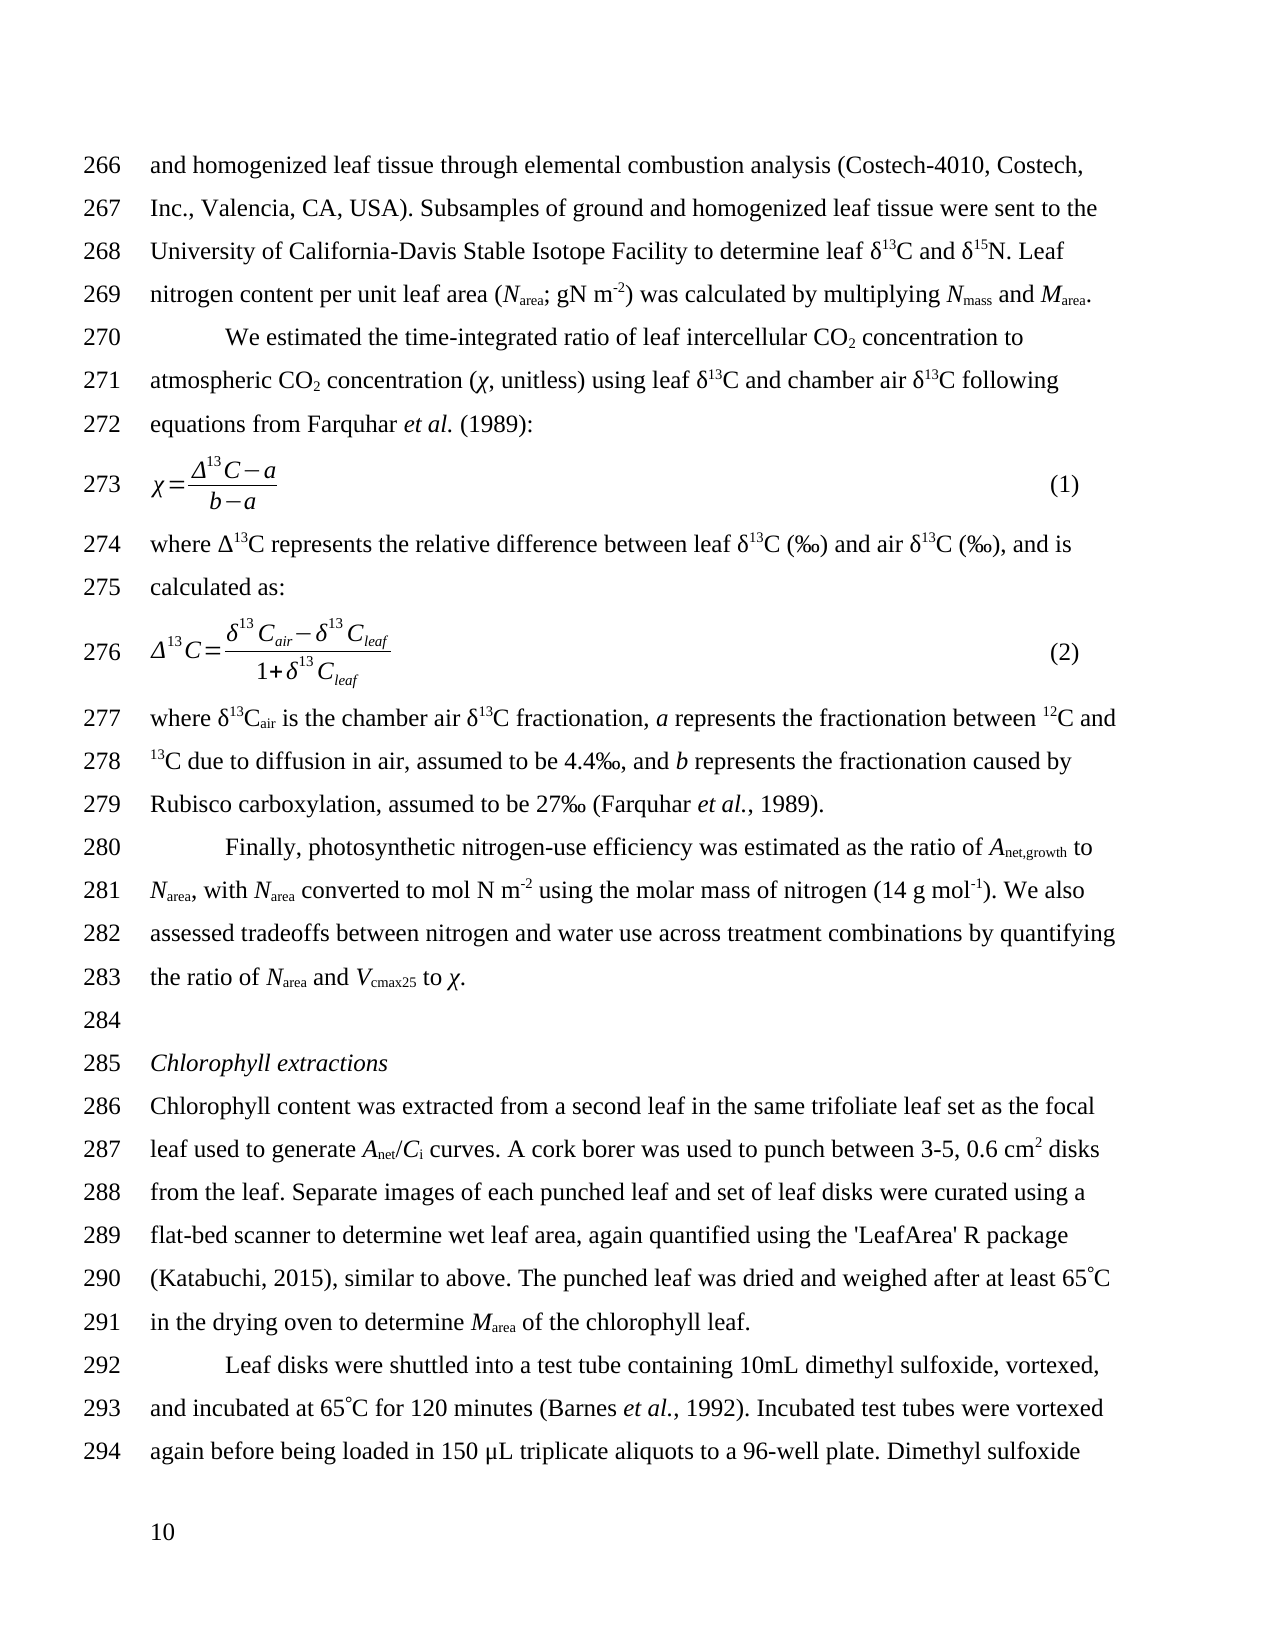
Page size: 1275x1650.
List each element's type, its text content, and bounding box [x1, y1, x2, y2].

text where δ13Cair is the chamber air δ13C fractionation, a represents the fractionation between 12C and 13C due to diffusion in air, assumed to be 4.4‰, and b represents the fractionation caused by Rubisco carboxylation, assumed to be 27‰ (Farquhar et al., 1989). [150, 703, 1125, 818]
text We estimated the time-integrated ratio of leaf intercellular CO2 concentration to atmospheric CO2 concentration (χ, unitless) using leaf δ13C and chamber air δ13C following equations from Farquhar et al. (1989): [150, 322, 1125, 437]
text where Δ13C represents the relative difference between leaf δ13C (‰) and air δ13C (‰), and is calculated as: [150, 529, 1125, 601]
text (2) [150, 615, 1125, 688]
text Chlorophyll content was extracted from a second leaf in the same trifoliate leaf set as the focal leaf used to generate Anet/Ci curves. A cork borer was used to punch between 3-5, 0.6 cm2 disks from the leaf. Separate images of each punched leaf and set of leaf disks were curated using a flat-bed scanner to determine wet leaf area, again quantified using the 'LeafArea' R package (Katabuchi, 2015), similar to above. The punched leaf was dried and weighed after at least 65C in the drying oven to determine Marea of the chlorophyll leaf. [150, 1091, 1125, 1335]
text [150, 150, 1125, 308]
text (1) [150, 452, 1125, 514]
text Chlorophyll extractions [150, 1048, 1125, 1077]
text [150, 1350, 1125, 1465]
text Finally, photosynthetic nitrogen-use efficiency was estimated as the ratio of Anet,growth to Narea, with Narea converted to mol N m-2 using the molar mass of nitrogen (14 g mol-1). We also assessed tradeoffs between nitrogen and water use across treatment combinations by quantifying the ratio of Narea and Vcmax25 to χ. [150, 832, 1125, 990]
